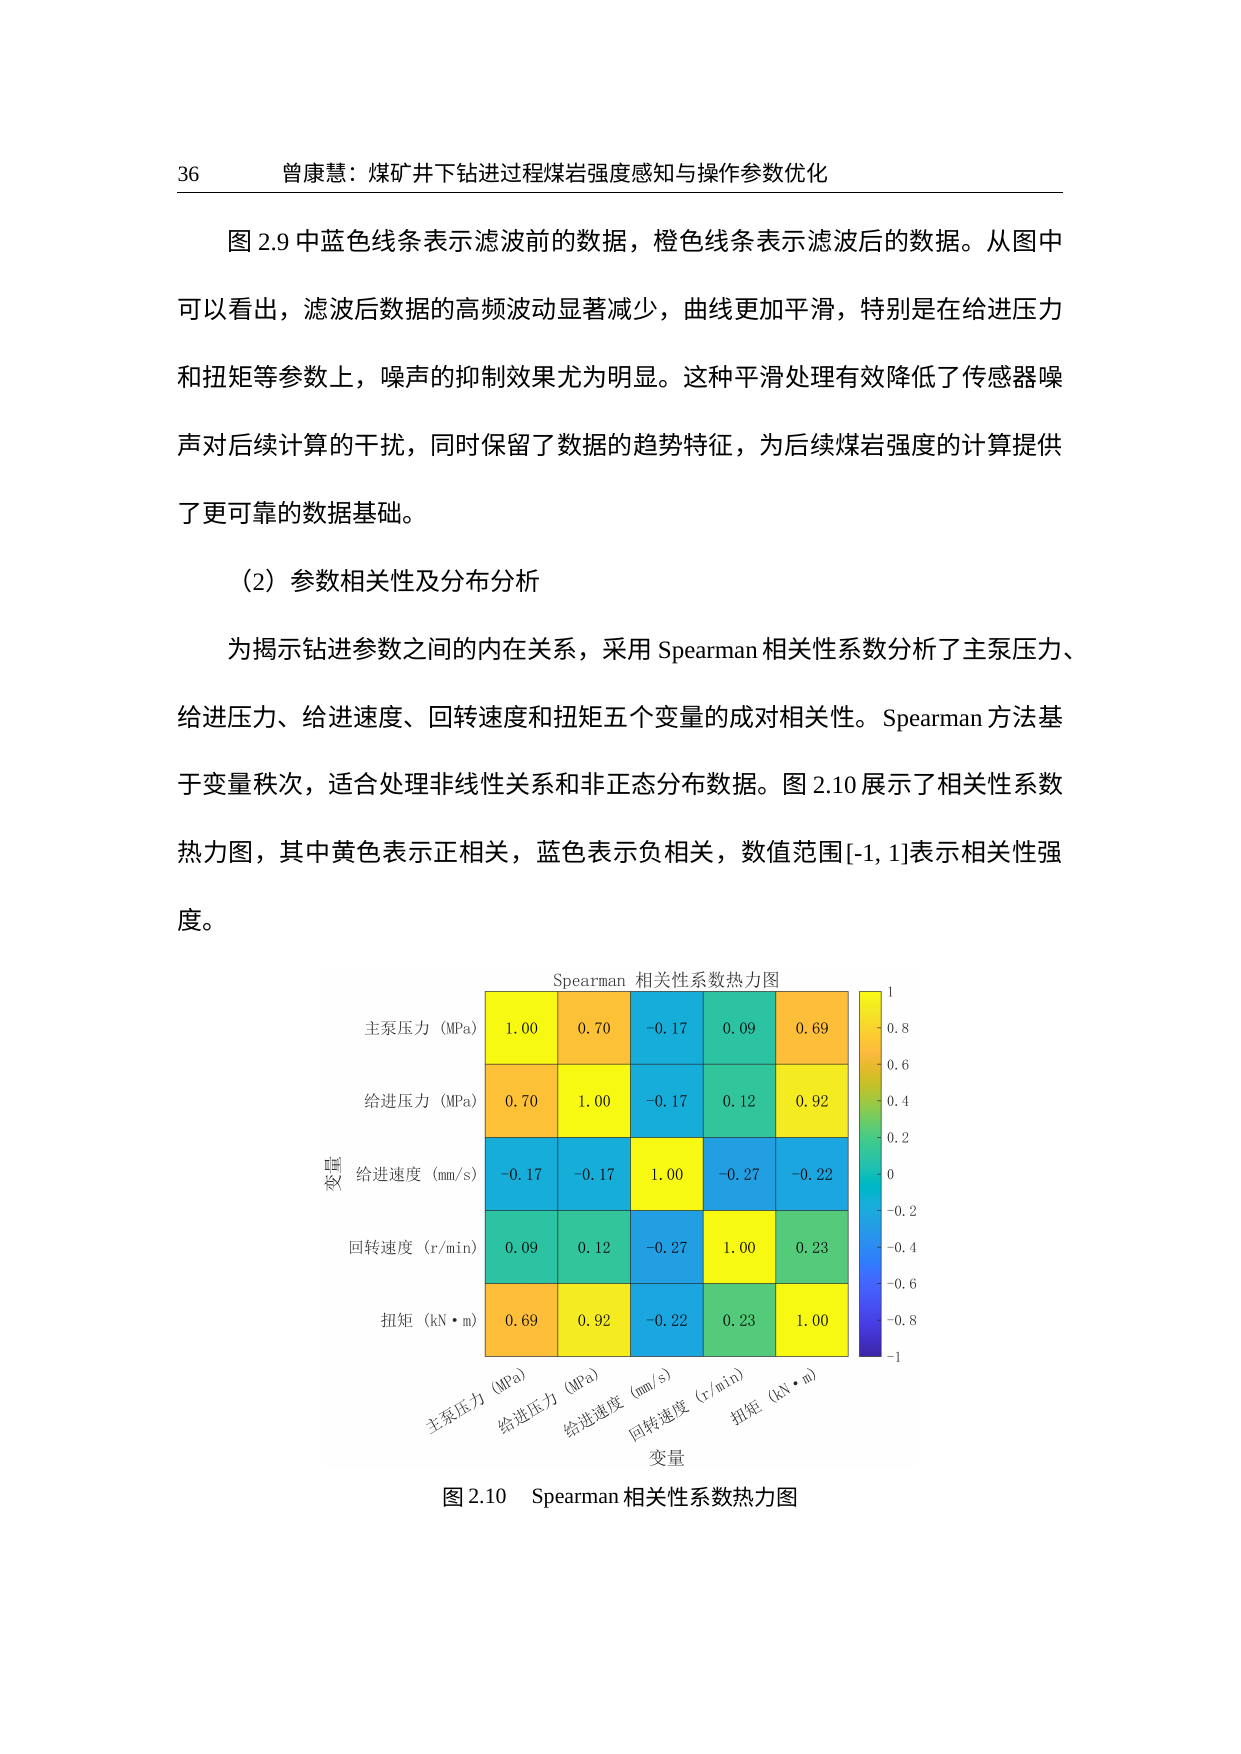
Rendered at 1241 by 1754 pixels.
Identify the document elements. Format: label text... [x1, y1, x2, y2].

text （2）参数相关性及分布分析 [177, 545, 1063, 613]
text 图2.9中蓝色线条表示滤波前的数据，橙色线条表示滤波后的数据。从图中可以看出，滤波后数据的高频波动显著减少，曲线更加平滑，特别是在给进压力和扭矩等参数上，噪声的抑制效果尤为明显。这种平滑处理有效降低了传感器噪声对后续计算的干扰，同时保留了数据的趋势特征，为后续煤岩强度的计算提供了更可靠的数据基础。 [177, 206, 1063, 545]
text 图2.10 Spearman相关性系数热力图 [177, 1479, 1063, 1513]
picture [322, 969, 918, 1468]
text 为揭示钻进参数之间的内在关系，采用Spearman相关性系数分析了主泵压力、给进压力、给进速度、回转速度和扭矩五个变量的成对相关性。Spearman方法基于变量秩次，适合处理非线性关系和非正态分布数据。图2.10展示了相关性系数热力图，其中黄色表示正相关，蓝色表示负相关，数值范围[-1, 1]表示相关性强度。 [177, 613, 1063, 953]
